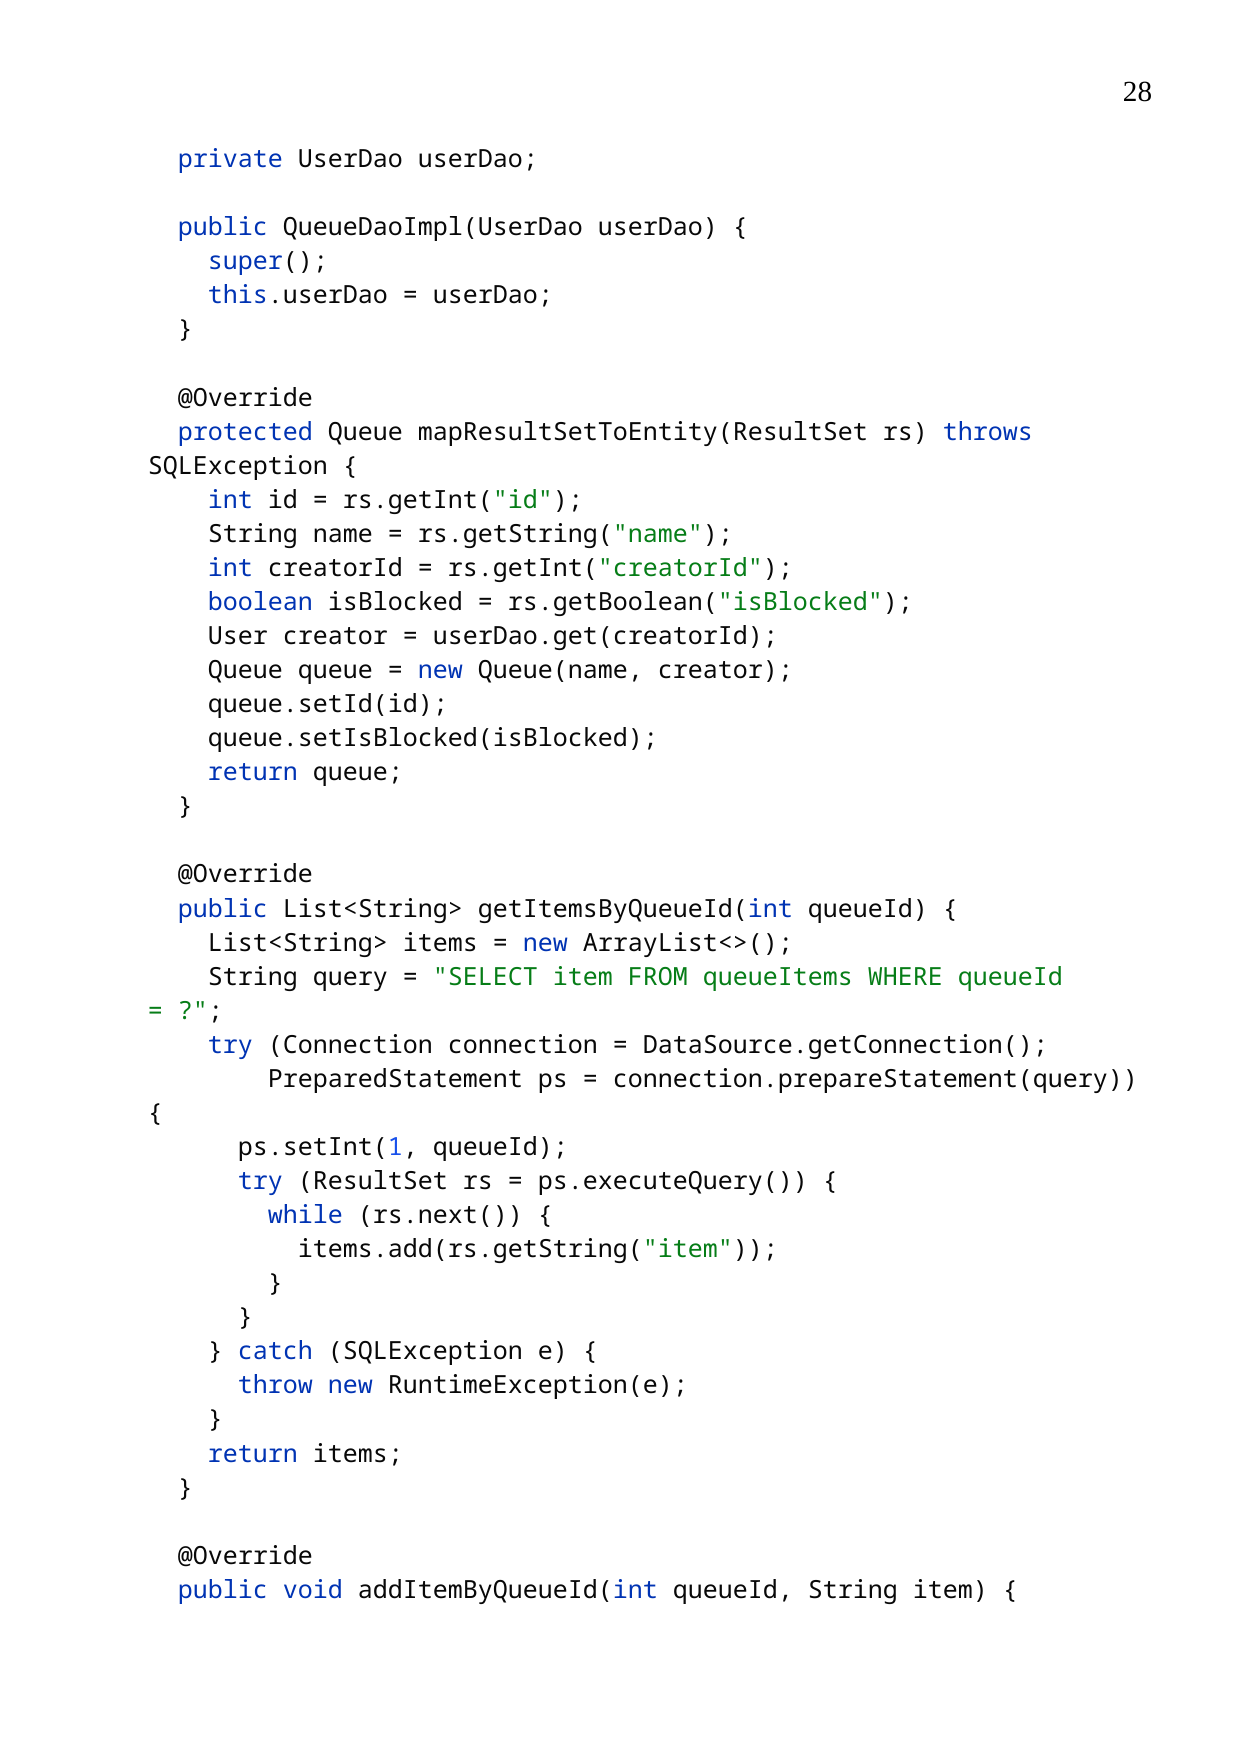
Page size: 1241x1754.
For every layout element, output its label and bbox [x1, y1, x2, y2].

text [148, 141, 1152, 1606]
